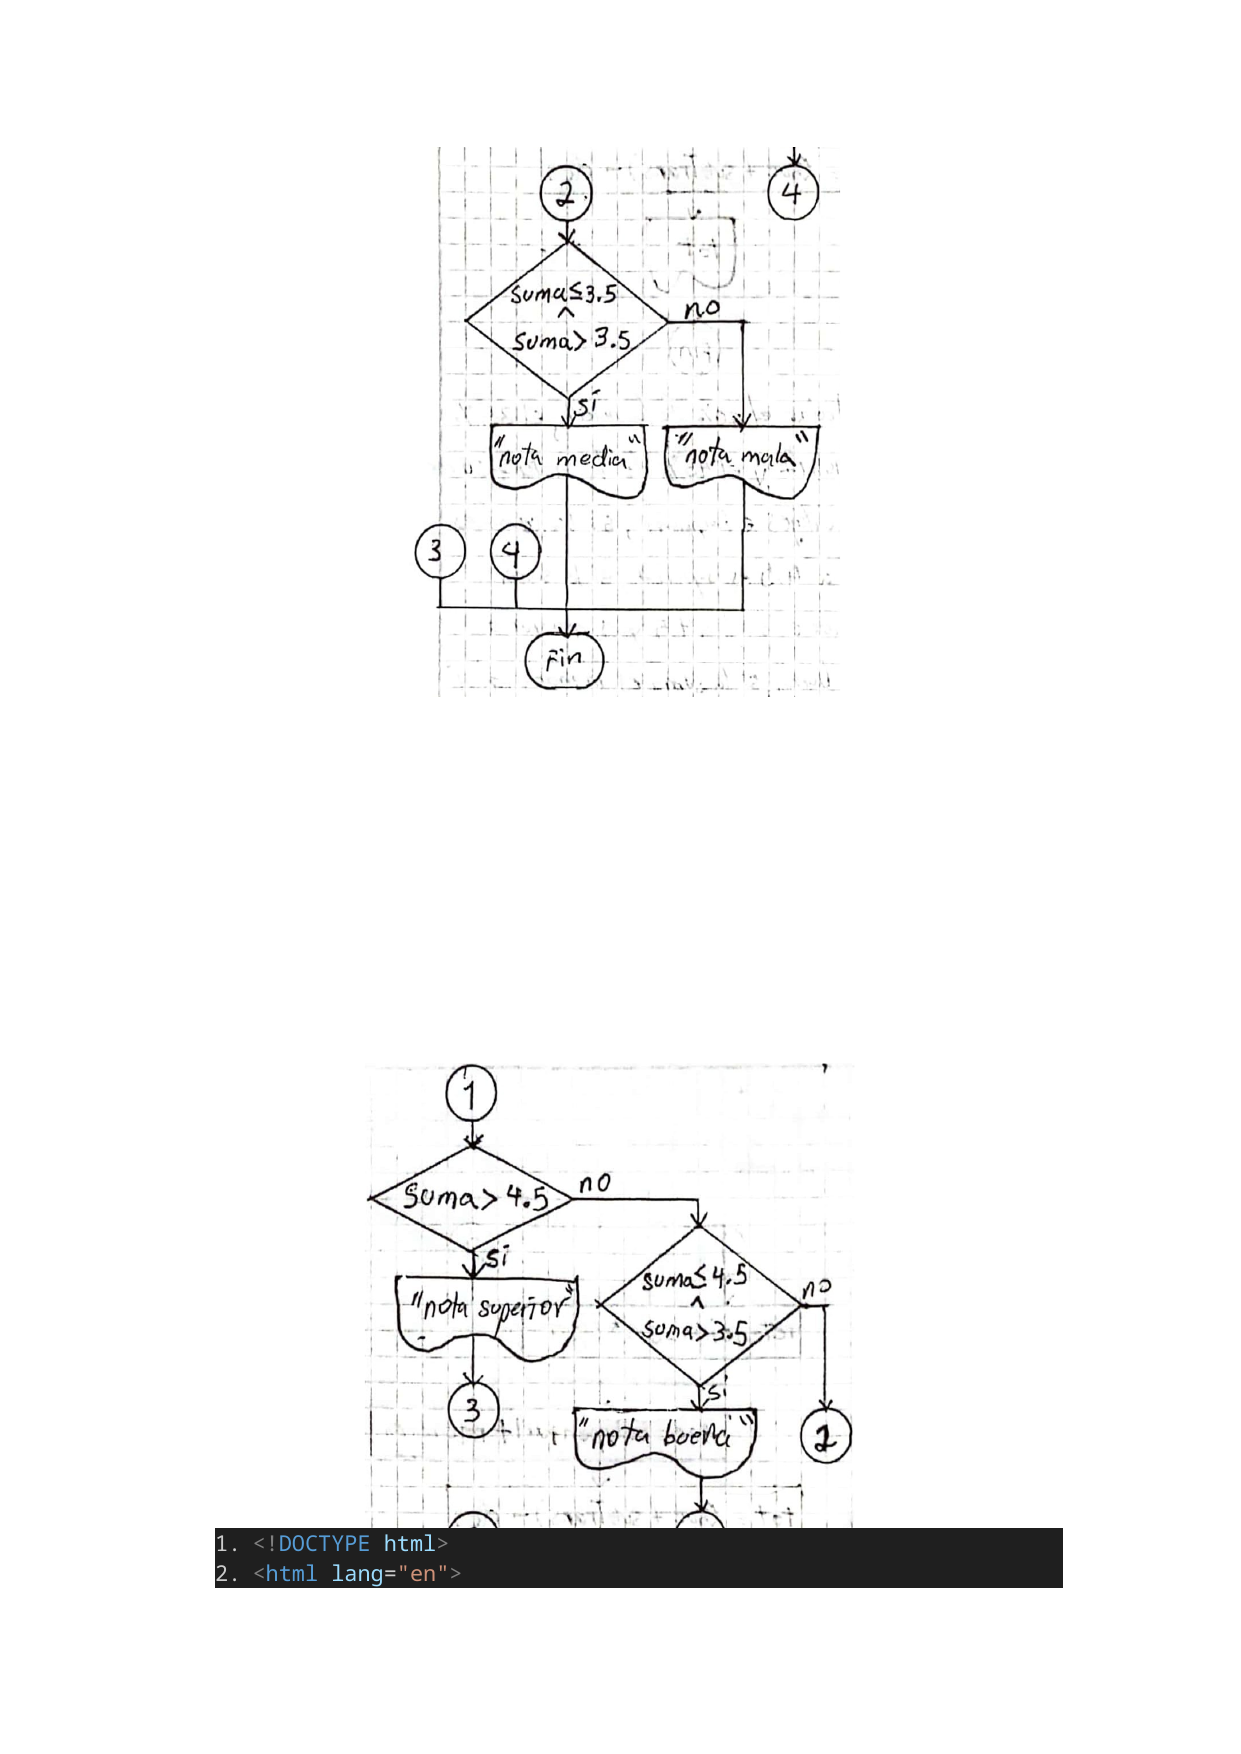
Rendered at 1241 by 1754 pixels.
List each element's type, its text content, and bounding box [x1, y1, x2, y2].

picture [400, 147, 841, 697]
list <!DOCTYPE html> [215, 1528, 1063, 1558]
list <html lang="en"> [215, 1558, 1063, 1588]
picture [364, 1063, 855, 1528]
